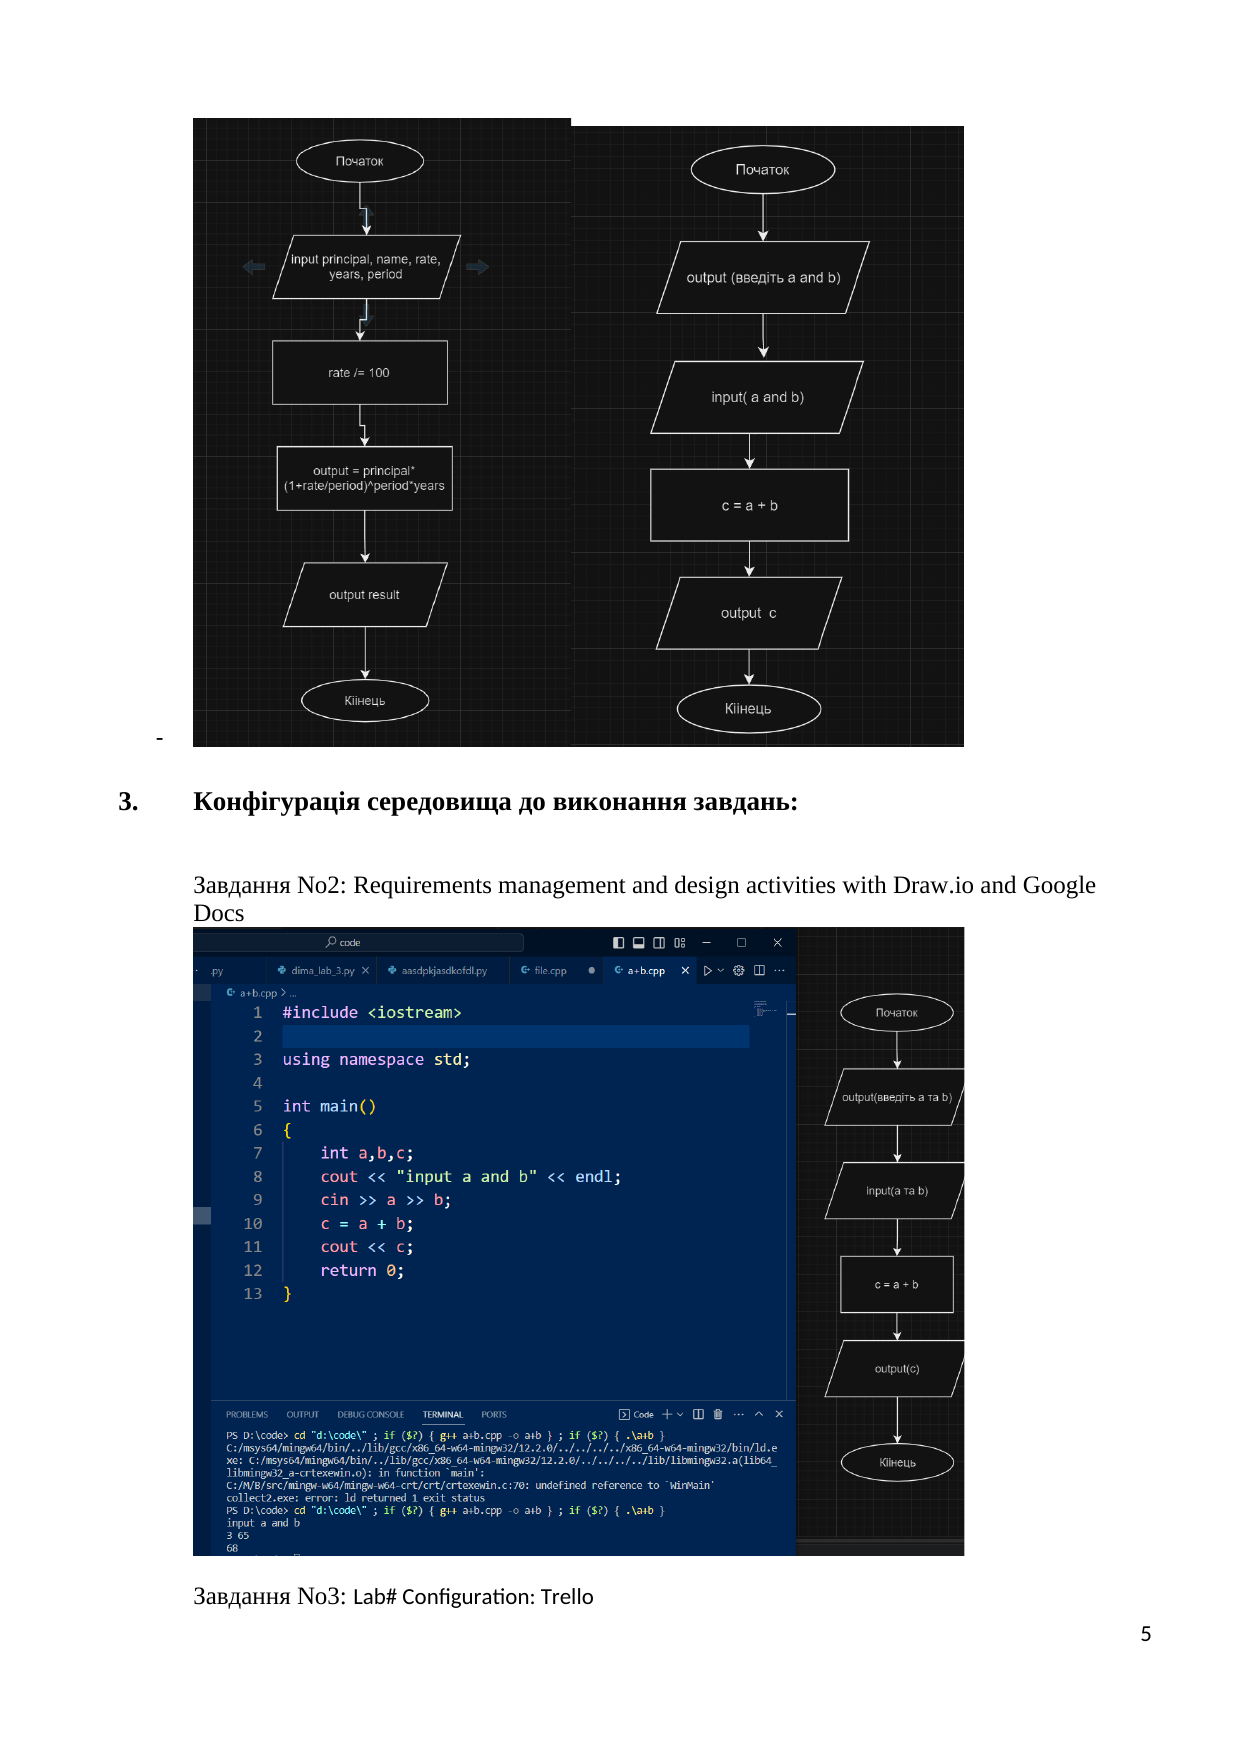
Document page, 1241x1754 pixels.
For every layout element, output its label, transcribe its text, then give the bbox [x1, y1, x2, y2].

picture [193, 118, 964, 747]
text Завдання No2: Requirements management and design activities with Draw.io and Google Docs [193, 870, 1152, 927]
text Завдання No3: Lab# Configuration: Trello [193, 1581, 1152, 1610]
subtitle 3. Конфігурація середовища до виконання завдань: [118, 786, 1152, 817]
picture [193, 927, 965, 1556]
